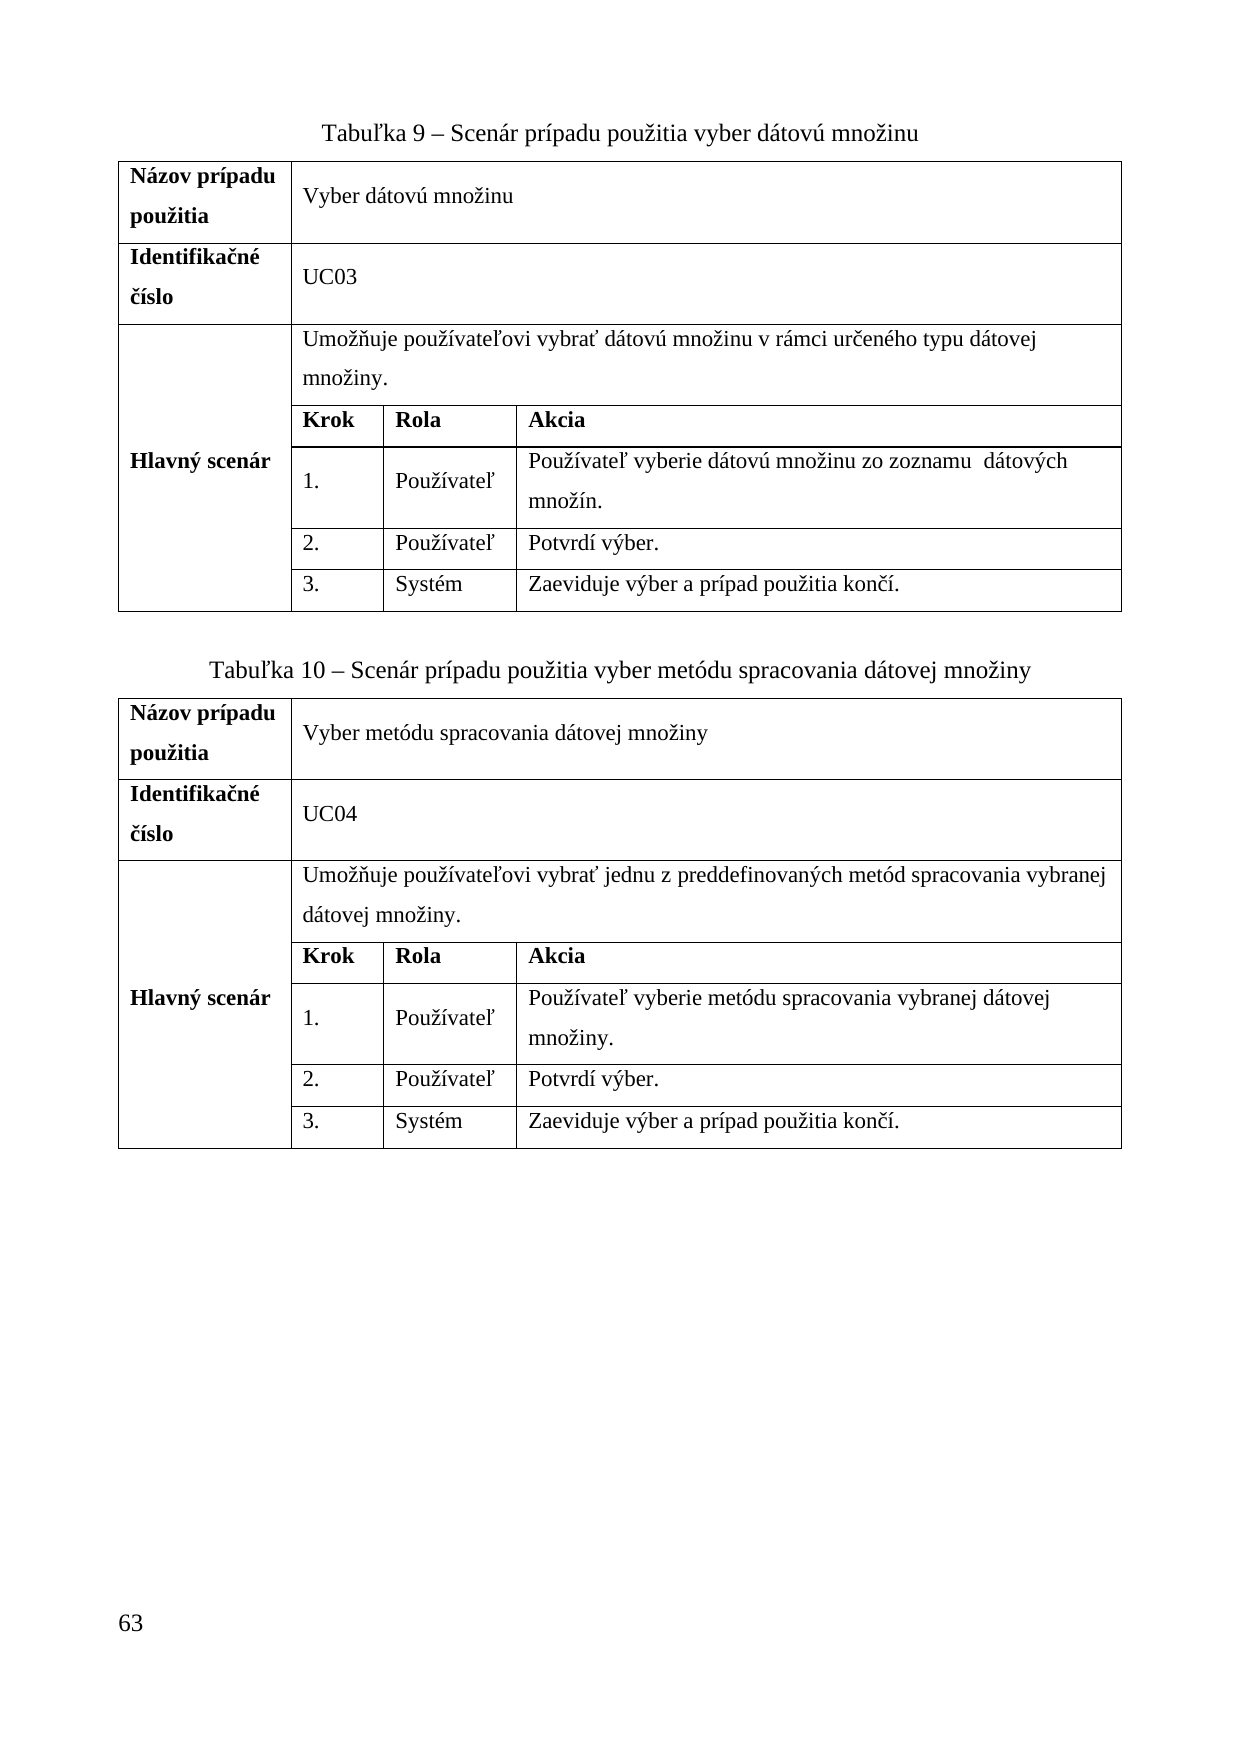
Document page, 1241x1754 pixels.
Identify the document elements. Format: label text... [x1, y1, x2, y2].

table_cell Umožňuje používateľovi vybrať dátovú množinu v rámci určeného typu dátovej množiny. [292, 325, 1121, 405]
table_cell 2. [292, 529, 383, 569]
table_cell 3. [292, 570, 383, 611]
table_header Názov prípadu použitia [119, 699, 291, 779]
table_header Názov prípadu použitia [119, 162, 291, 242]
table_cell Zaeviduje výber a prípad použitia končí. [517, 1107, 1121, 1148]
table_cell Hlavný scenár [119, 861, 291, 1148]
table_cell Rola [384, 406, 516, 446]
table_cell Hlavný scenár [119, 325, 291, 611]
table_cell Používateľ [384, 448, 516, 527]
table_cell 3. [292, 1107, 383, 1148]
table_cell Akcia [517, 406, 1121, 446]
table_cell Akcia [517, 943, 1121, 983]
table_cell Umožňuje používateľovi vybrať jednu z preddefinovaných metód spracovania vybranej dátovej množiny. [292, 861, 1121, 942]
table_header Vyber dátovú množinu [292, 162, 1121, 242]
table_cell Zaeviduje výber a prípad použitia končí. [517, 570, 1121, 611]
table_cell Používateľ [384, 529, 516, 569]
table_cell UC04 [292, 780, 1121, 860]
table_cell Používateľ vyberie metódu spracovania vybranej dátovej množiny. [517, 984, 1121, 1064]
table_cell Používateľ vyberie dátovú množinu zo zoznamu dátových množín. [517, 448, 1121, 527]
table_cell Používateľ [384, 984, 516, 1064]
table_cell Krok [292, 943, 383, 983]
table_cell UC03 [292, 244, 1121, 323]
table_cell Potvrdí výber. [517, 529, 1121, 569]
table_header Vyber metódu spracovania dátovej množiny [292, 699, 1121, 779]
table_cell Potvrdí výber. [517, 1065, 1121, 1106]
table_cell Identifikačné číslo [119, 244, 291, 323]
table_cell 2. [292, 1065, 383, 1106]
table_cell Identifikačné číslo [119, 780, 291, 860]
table_cell Systém [384, 570, 516, 611]
table_cell Rola [384, 943, 516, 983]
table_cell 1. [292, 448, 383, 527]
table_cell Krok [292, 406, 383, 446]
table_cell 1. [292, 984, 383, 1064]
table_cell Systém [384, 1107, 516, 1148]
table_cell Používateľ [384, 1065, 516, 1106]
